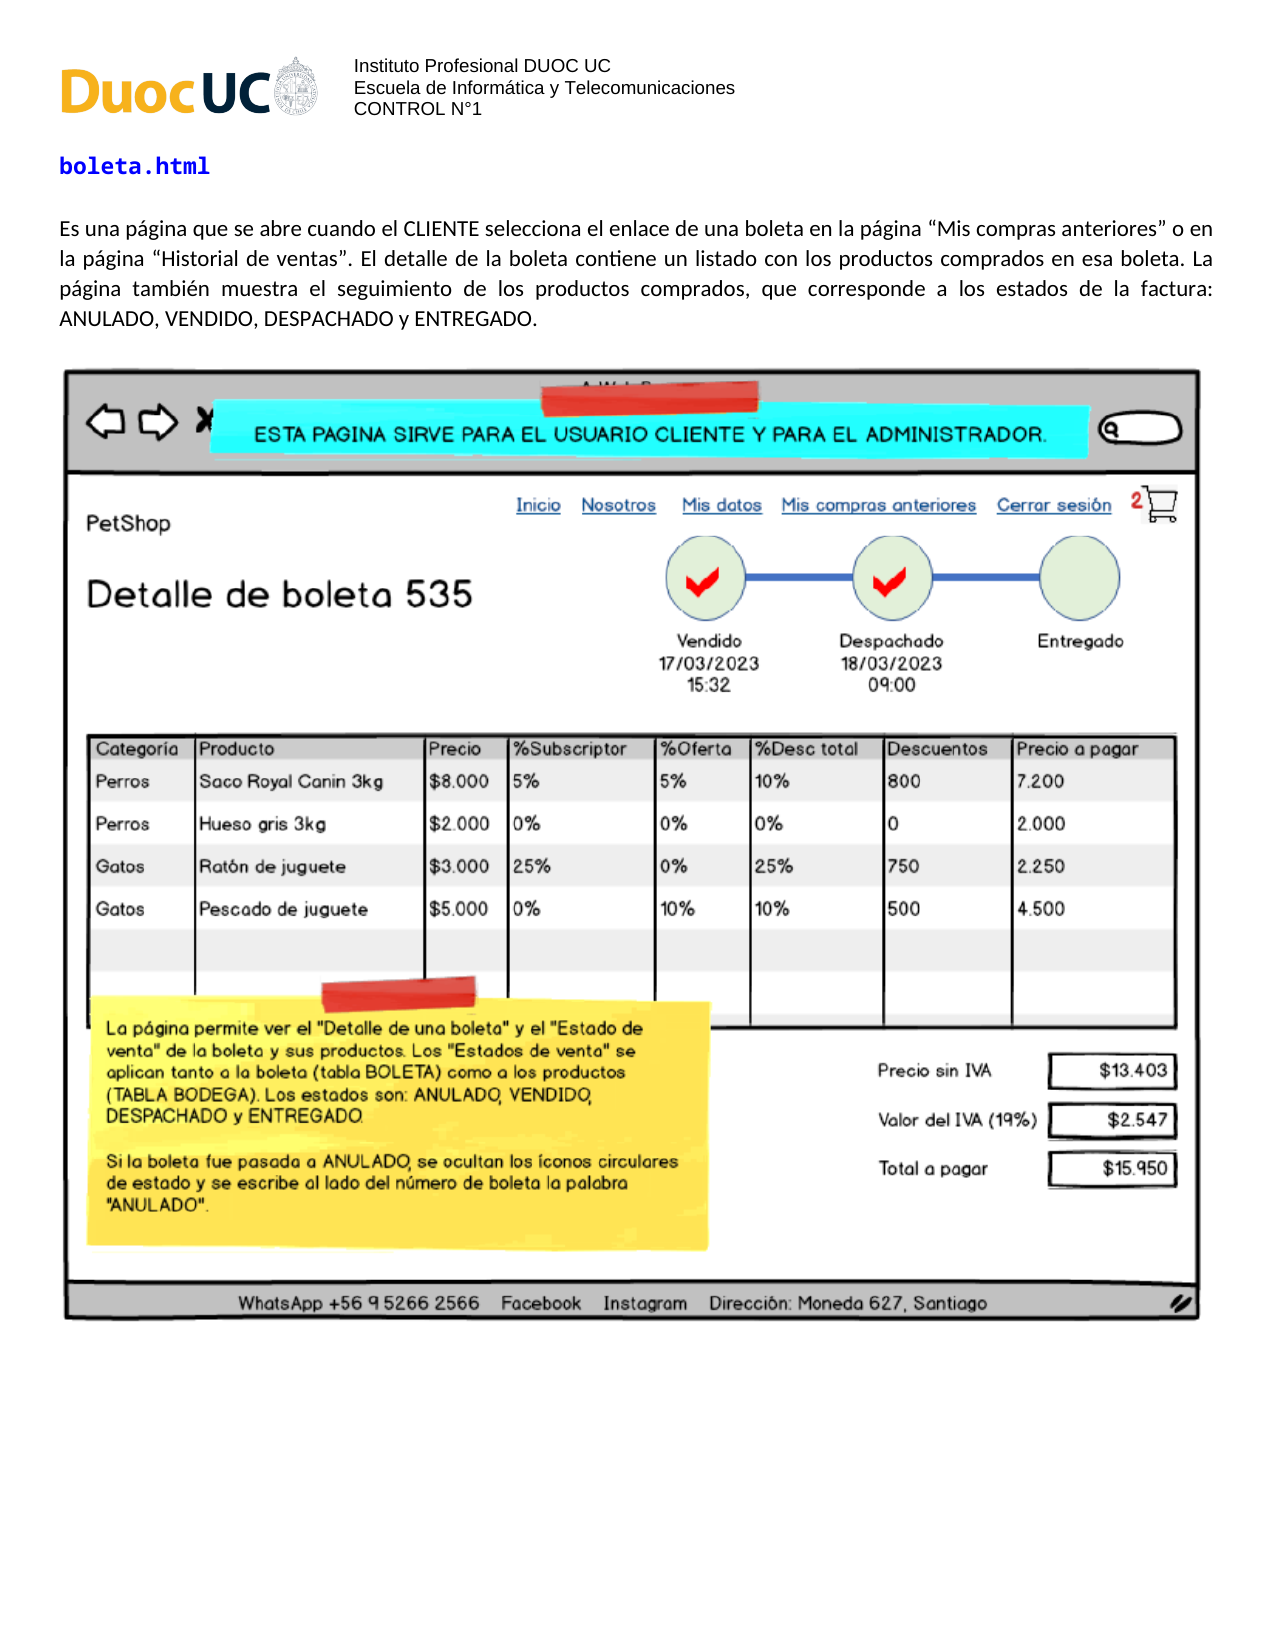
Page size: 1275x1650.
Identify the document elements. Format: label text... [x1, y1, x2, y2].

text boleta.html [59, 150, 1216, 181]
picture [59, 364, 1207, 1331]
picture [59, 55, 319, 117]
text Es una página que se abre cuando el CLIENTE selecciona el enlace de una boleta en la página “Mis compras anteriores” o en la página “Historial de ventas”. El detalle de la boleta contiene un listado con los productos comprados en esa boleta. La página también muestra el seguimiento de los productos comprados, que corresponde a los estados de la factura: ANULADO, VENDIDO, DESPACHADO y ENTREGADO. [59, 214, 1216, 332]
